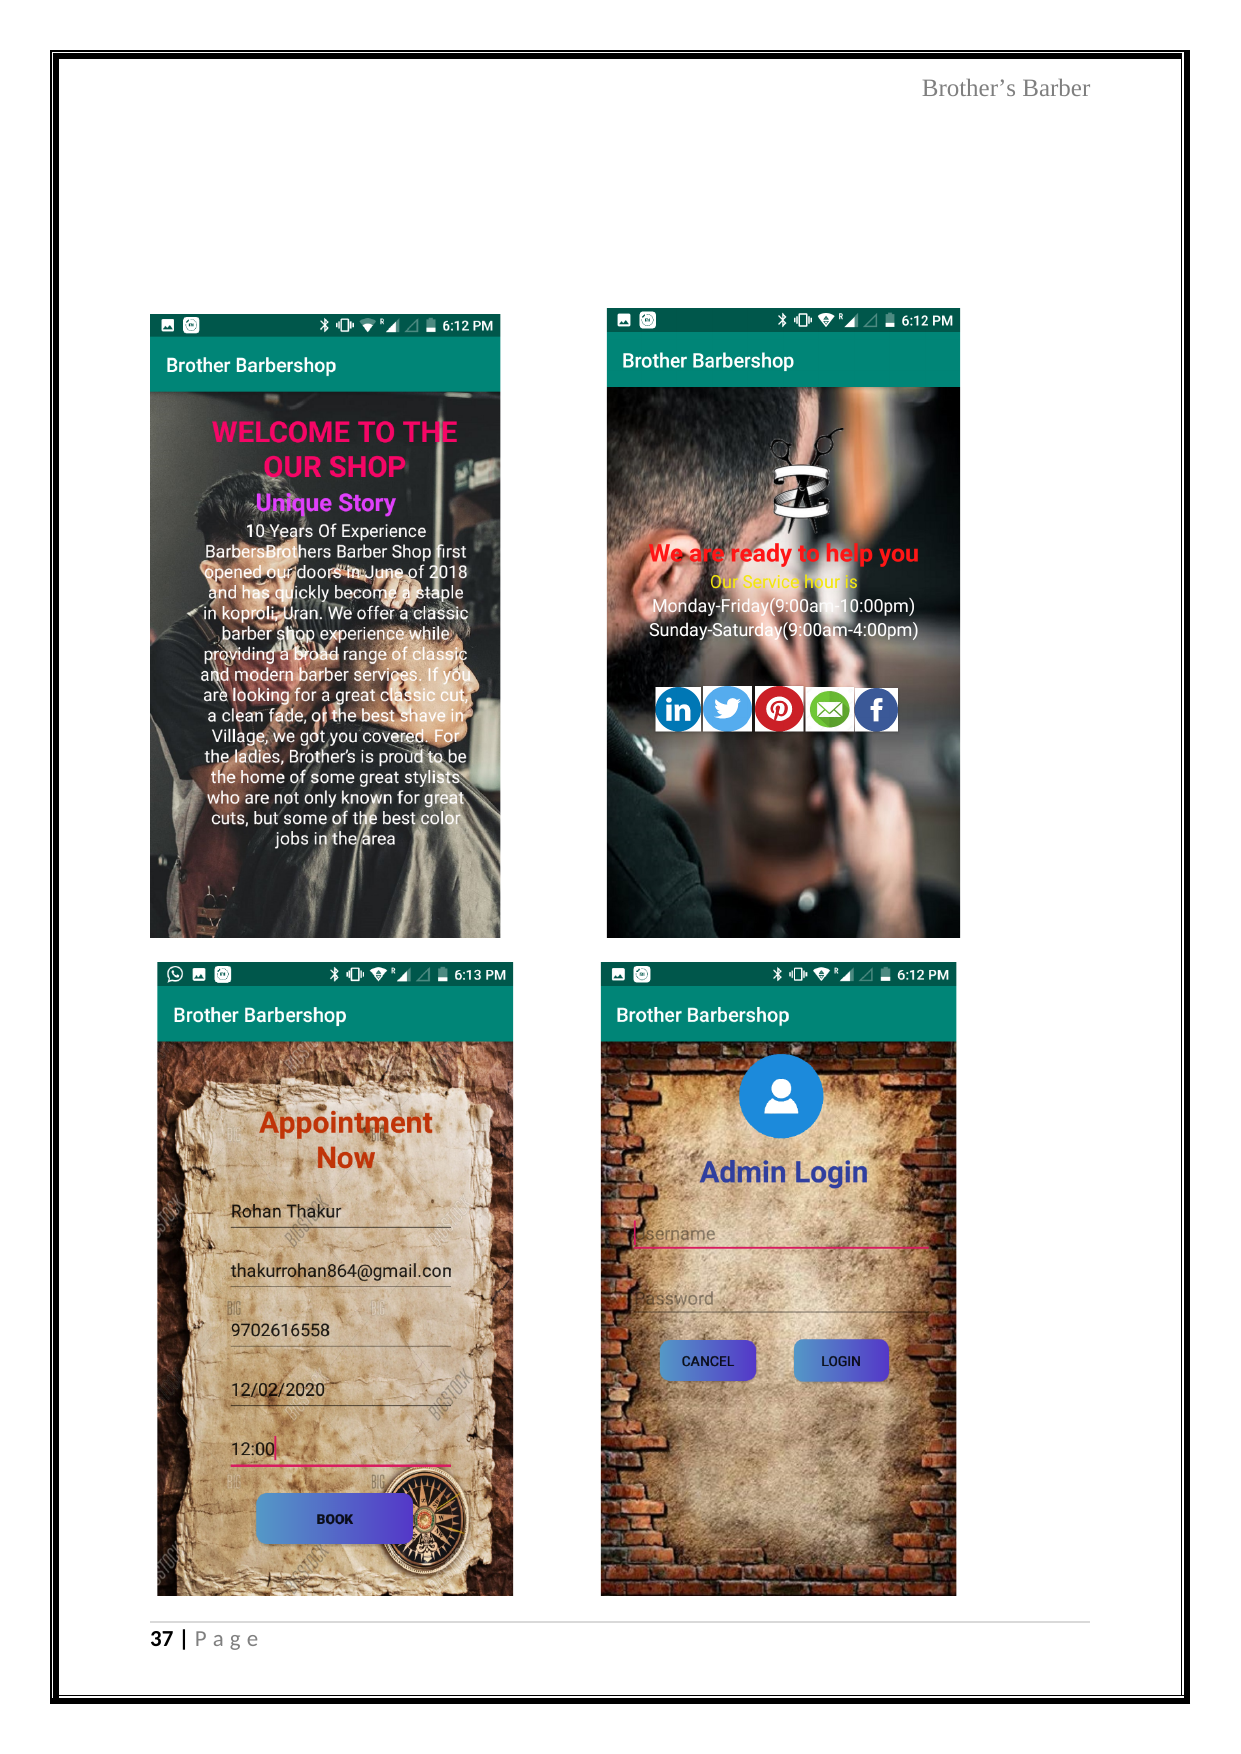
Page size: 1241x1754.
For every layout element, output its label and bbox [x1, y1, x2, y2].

picture [600, 962, 957, 1596]
picture [157, 962, 514, 1596]
picture [150, 314, 501, 938]
picture [606, 308, 961, 938]
